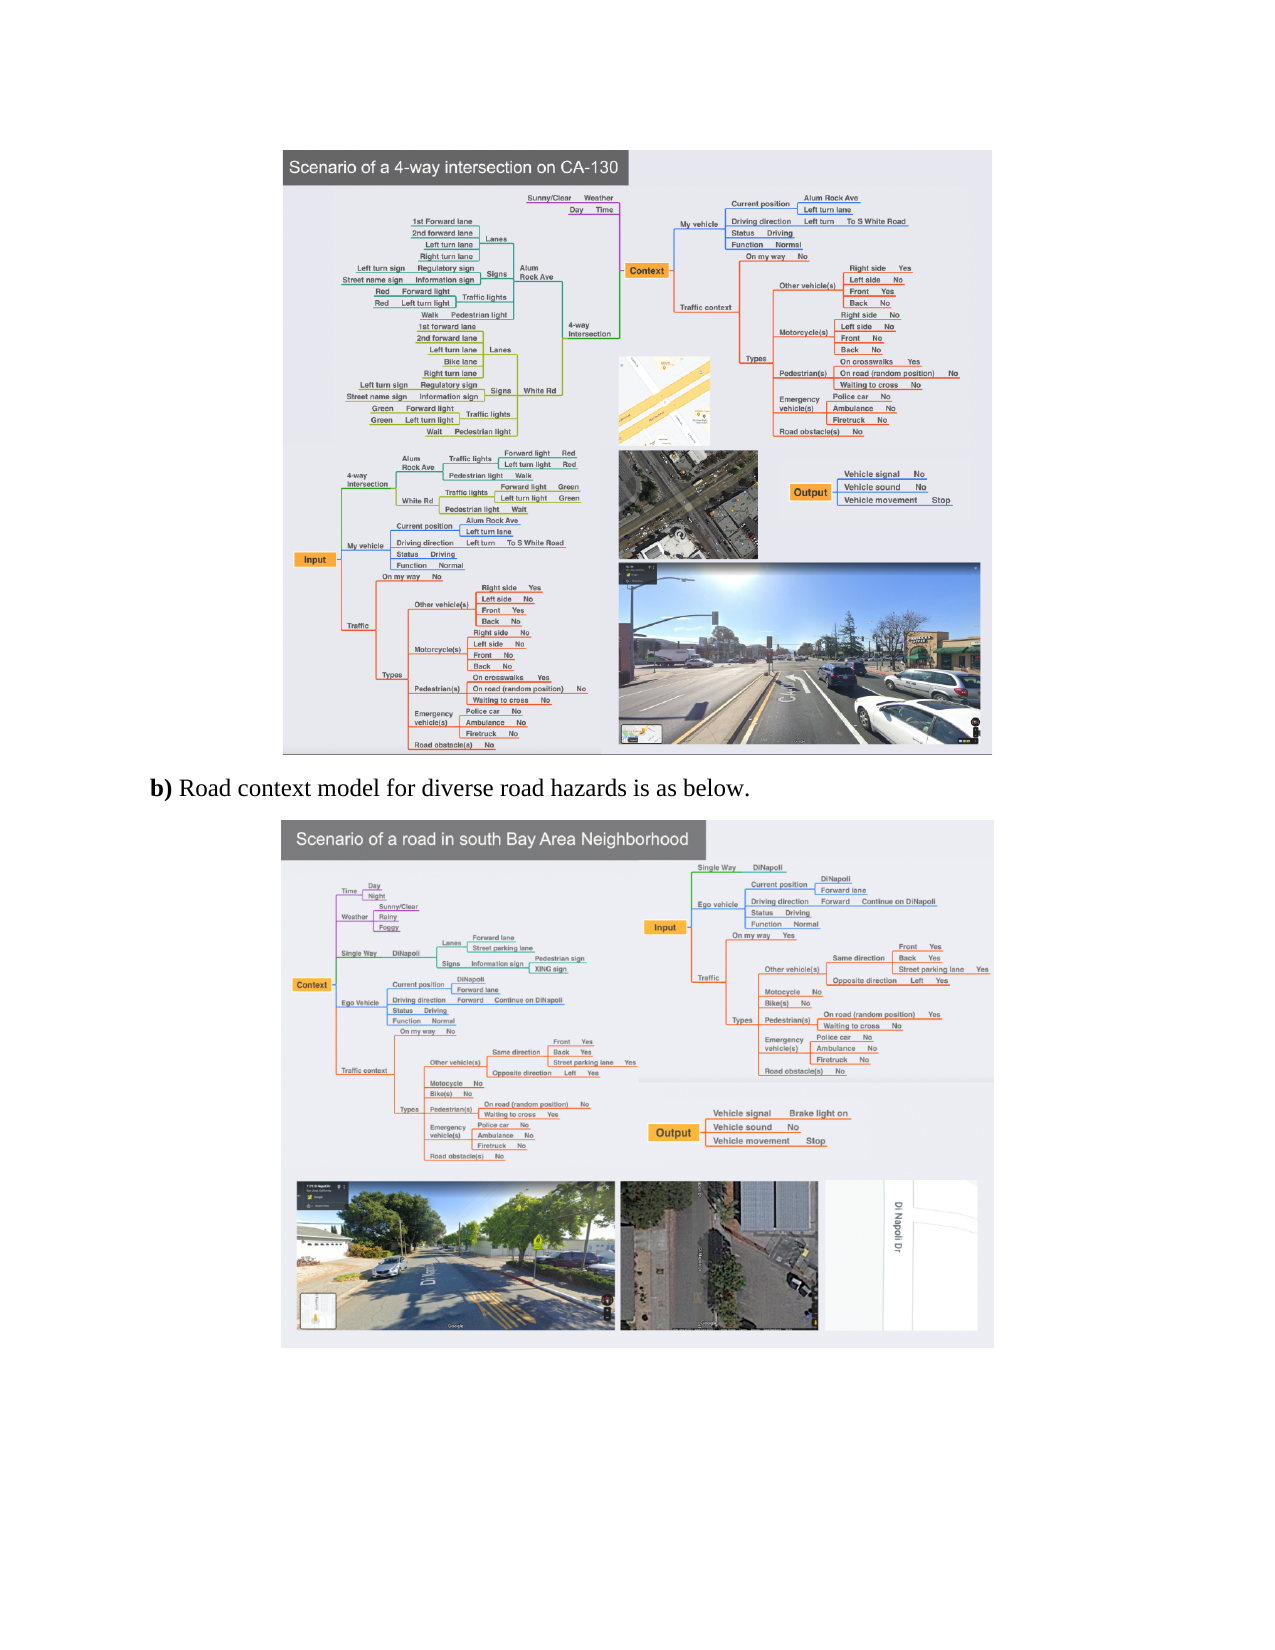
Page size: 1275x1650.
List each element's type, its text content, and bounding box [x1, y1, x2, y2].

picture [281, 820, 994, 1348]
picture [282, 150, 993, 755]
text b) Road context model for diverse road hazards is as below. [150, 773, 1125, 802]
